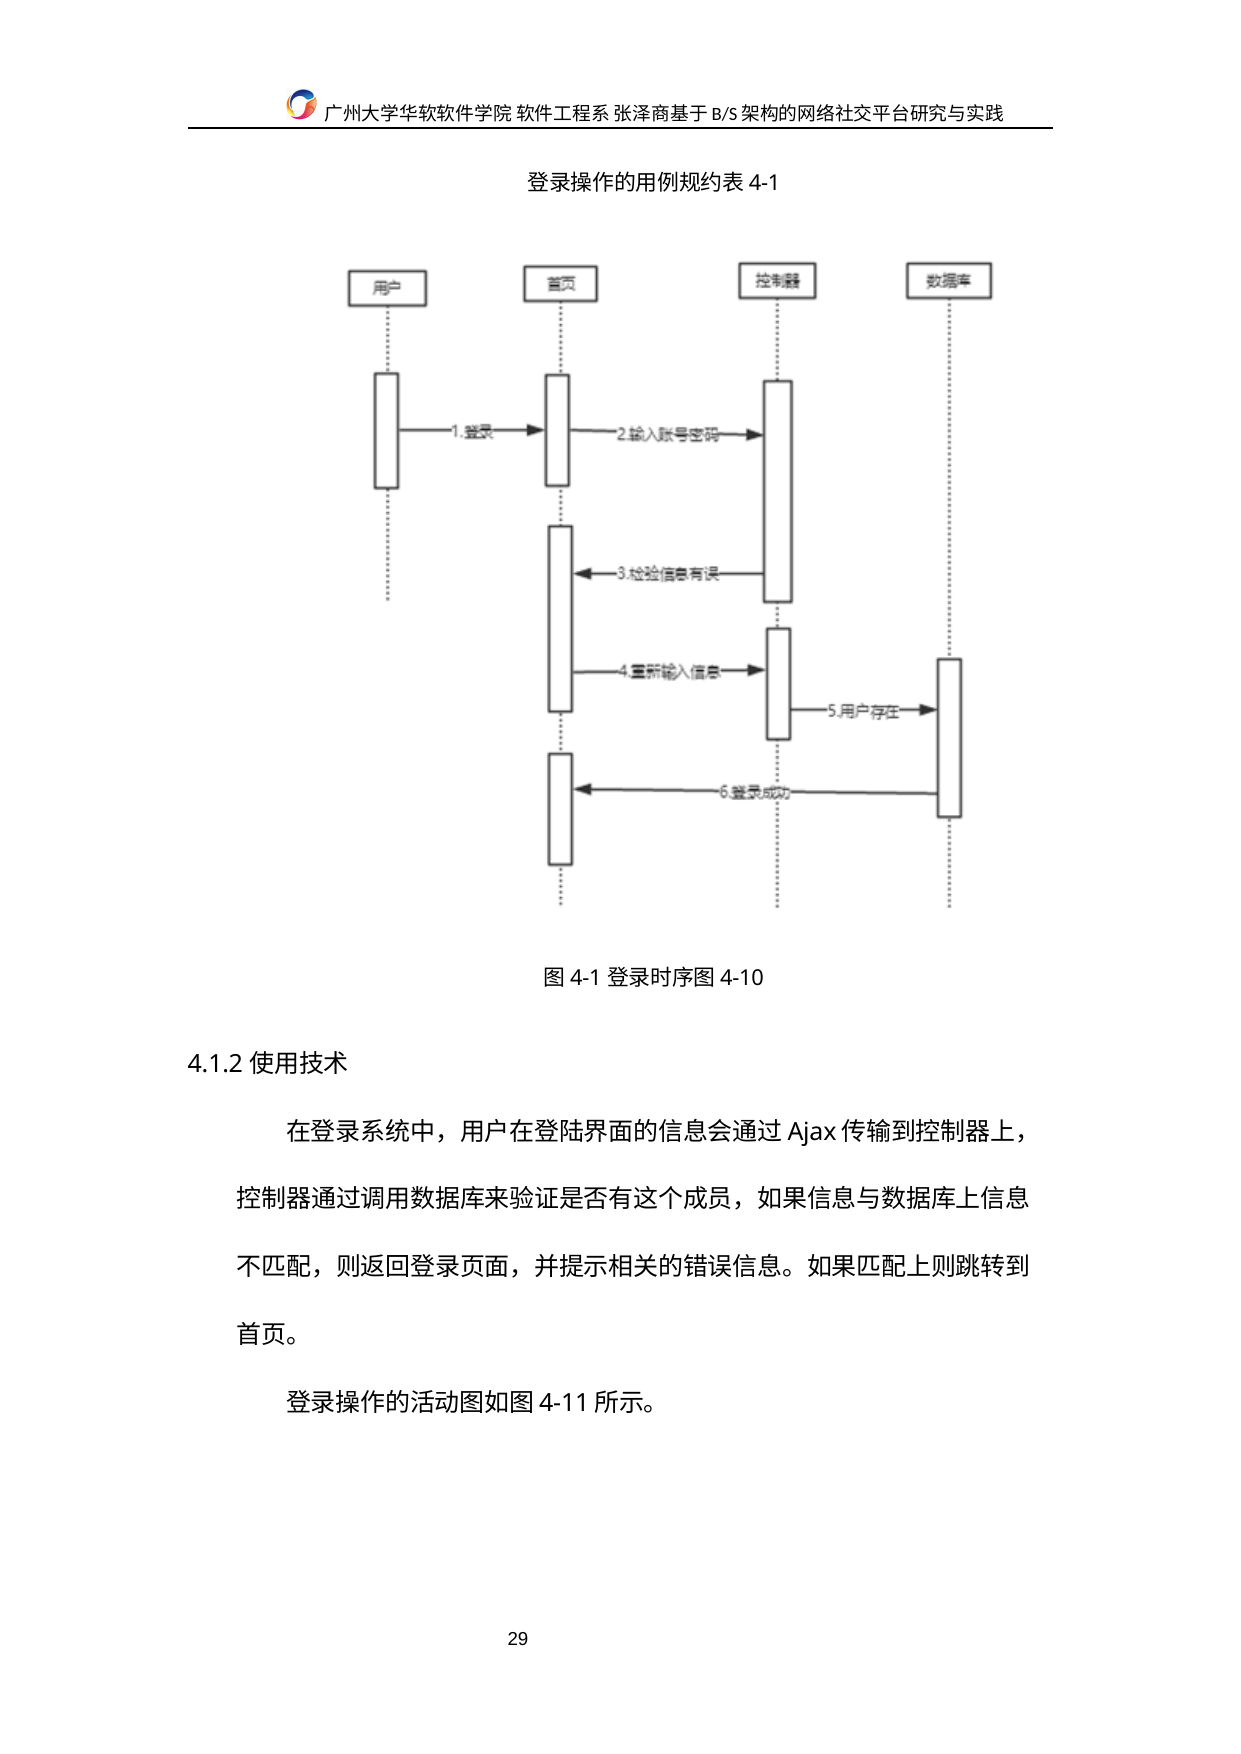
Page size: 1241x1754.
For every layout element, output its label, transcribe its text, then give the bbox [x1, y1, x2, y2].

picture [305, 238, 1003, 919]
text 登录操作的用例规约表4-1 [237, 164, 1053, 198]
text 登录操作的活动图如图4-11所示。 [237, 1367, 1053, 1435]
text 图4-1 登录时序图4-10 [237, 959, 1053, 993]
picture [286, 88, 320, 120]
text 4.1.2 使用技术 [187, 1027, 1053, 1095]
text 在登录系统中，用户在登陆界面的信息会通过Ajax传输到控制器上，控制器通过调用数据库来验证是否有这个成员，如果信息与数据库上信息不匹配，则返回登录页面，并提示相关的错误信息。如果匹配上则跳转到首页。 [237, 1095, 1053, 1367]
